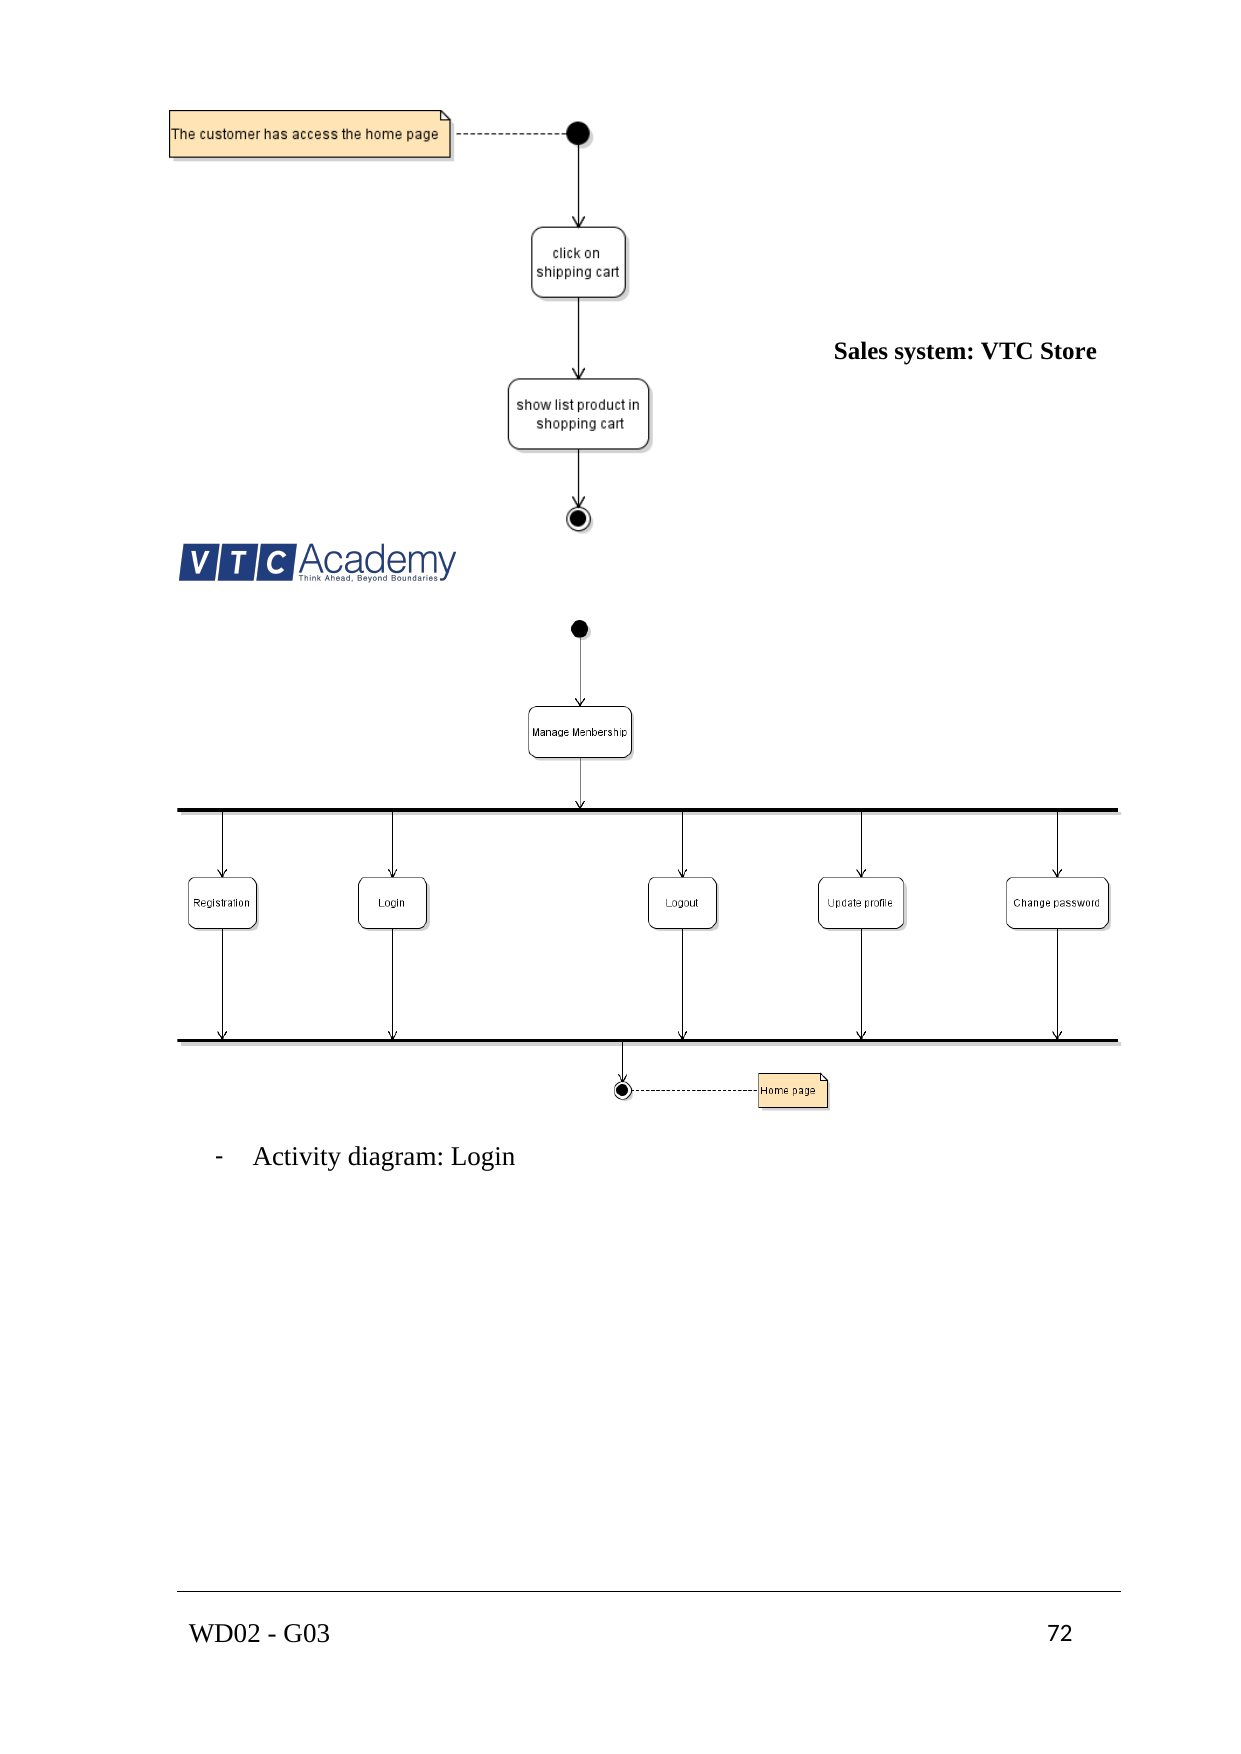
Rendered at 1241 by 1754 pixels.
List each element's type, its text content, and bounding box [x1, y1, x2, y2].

picture [169, 110, 654, 591]
picture [177, 620, 1122, 1111]
list Activity diagram: Login [215, 1139, 1122, 1172]
